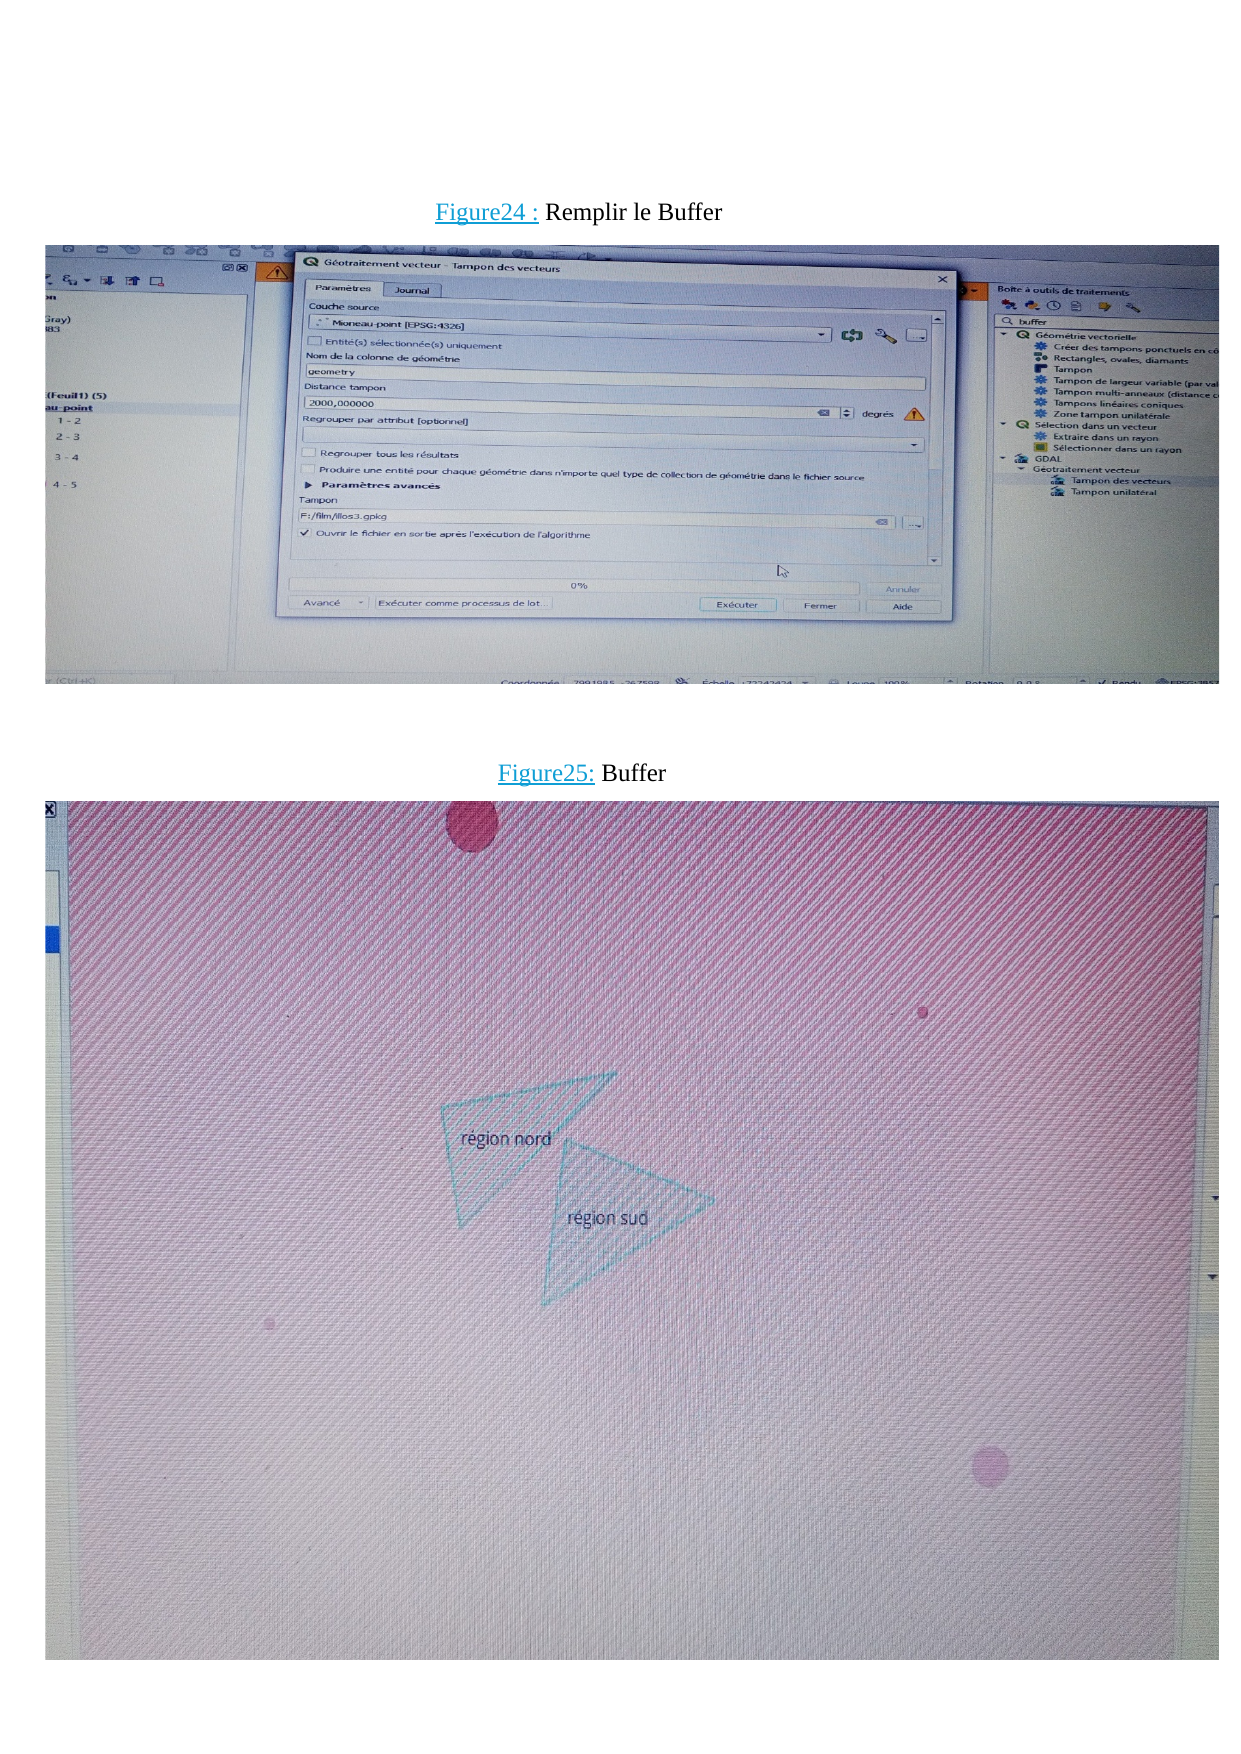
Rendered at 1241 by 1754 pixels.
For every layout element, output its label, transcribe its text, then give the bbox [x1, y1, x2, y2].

picture [45, 245, 1220, 684]
text Figure25: Buffer [148, 758, 1093, 787]
text Figure24 : Remplir le Buffer [148, 197, 1093, 226]
picture [514, 206, 520, 214]
picture [45, 801, 1219, 1660]
picture [577, 767, 584, 773]
